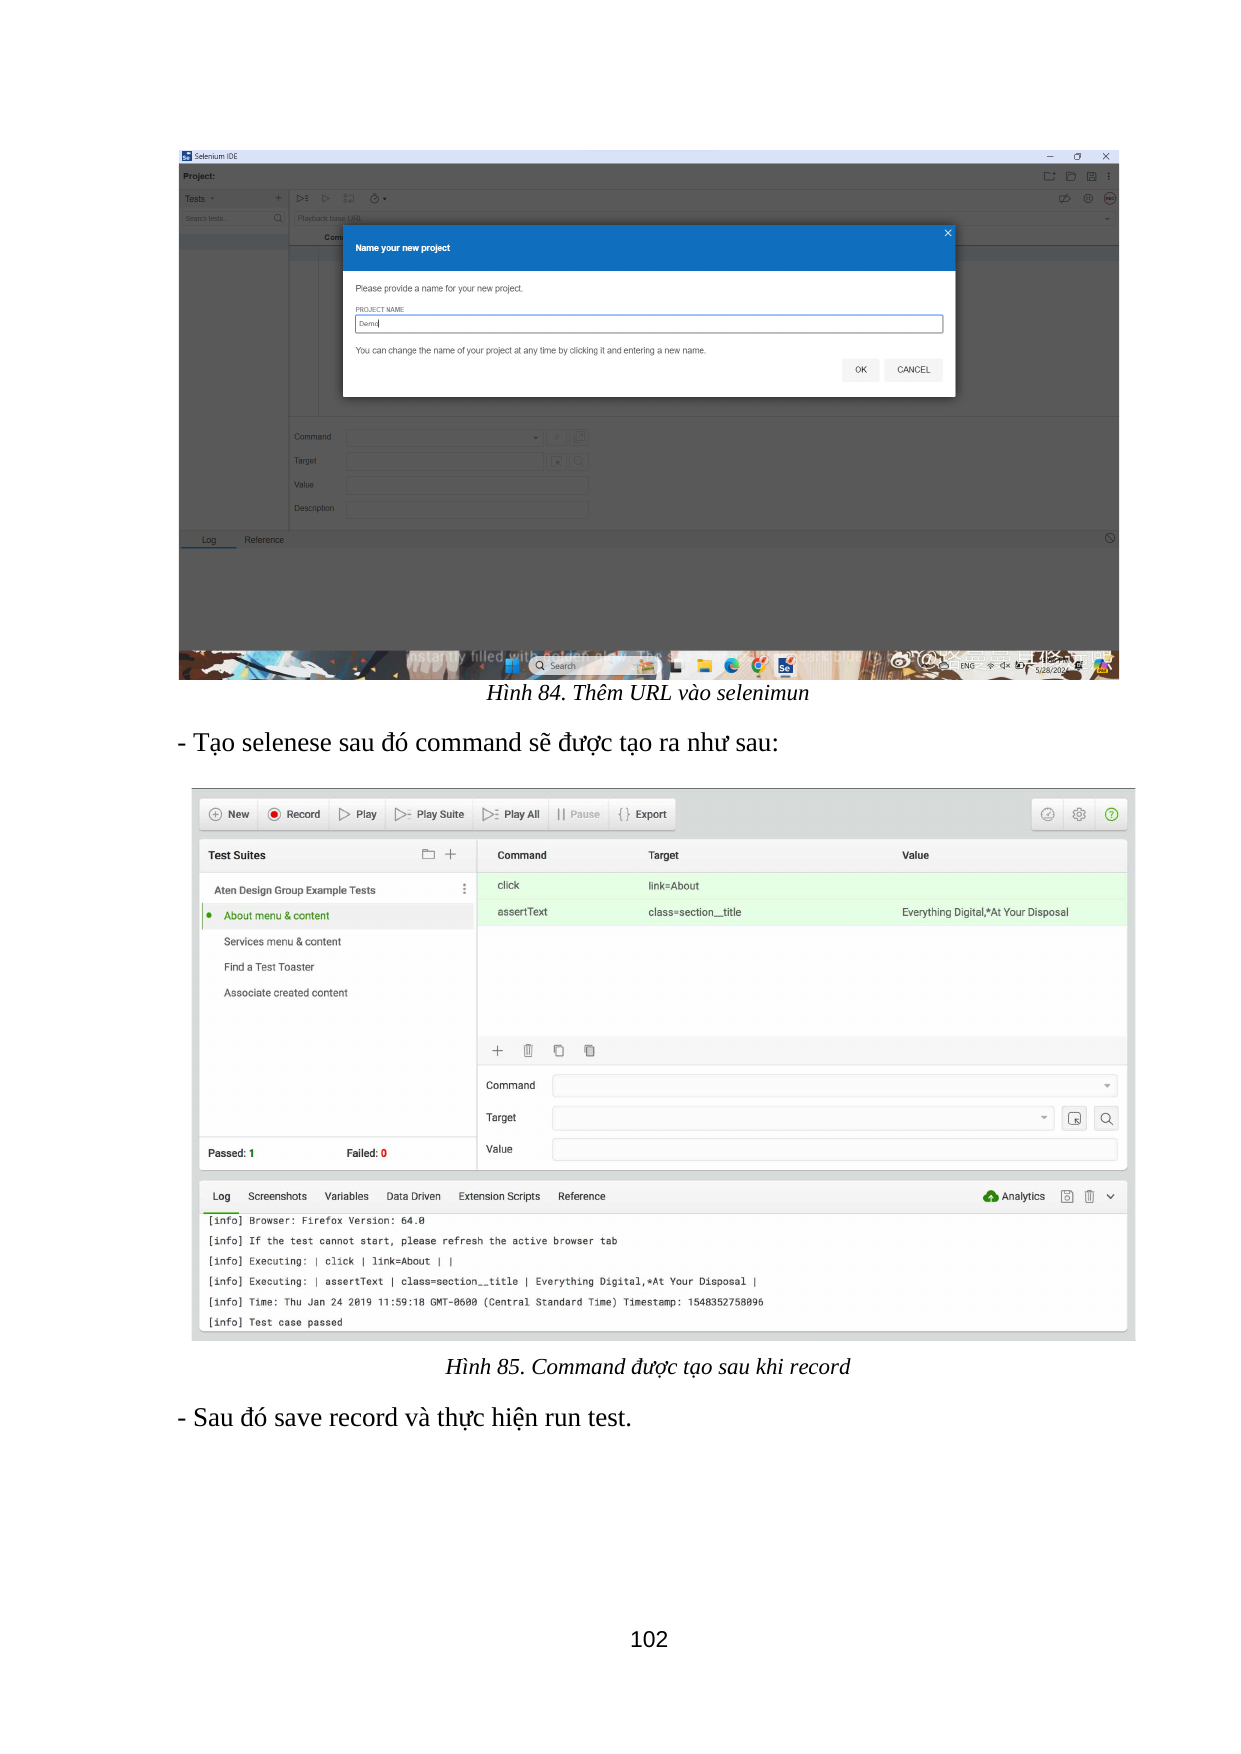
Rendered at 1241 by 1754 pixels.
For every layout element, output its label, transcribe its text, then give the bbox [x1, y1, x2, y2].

text Hình 85. Command được tạo sau khi record [177, 1353, 1121, 1380]
picture [178, 150, 1120, 680]
text - Sau đó save record và thực hiện run test. [177, 1401, 1150, 1432]
picture [191, 788, 1136, 1341]
text - Tạo selenese sau đó command sẽ được tạo ra như sau: [177, 726, 1150, 757]
text Hình 84. Thêm URL vào selenimun [177, 679, 1121, 706]
